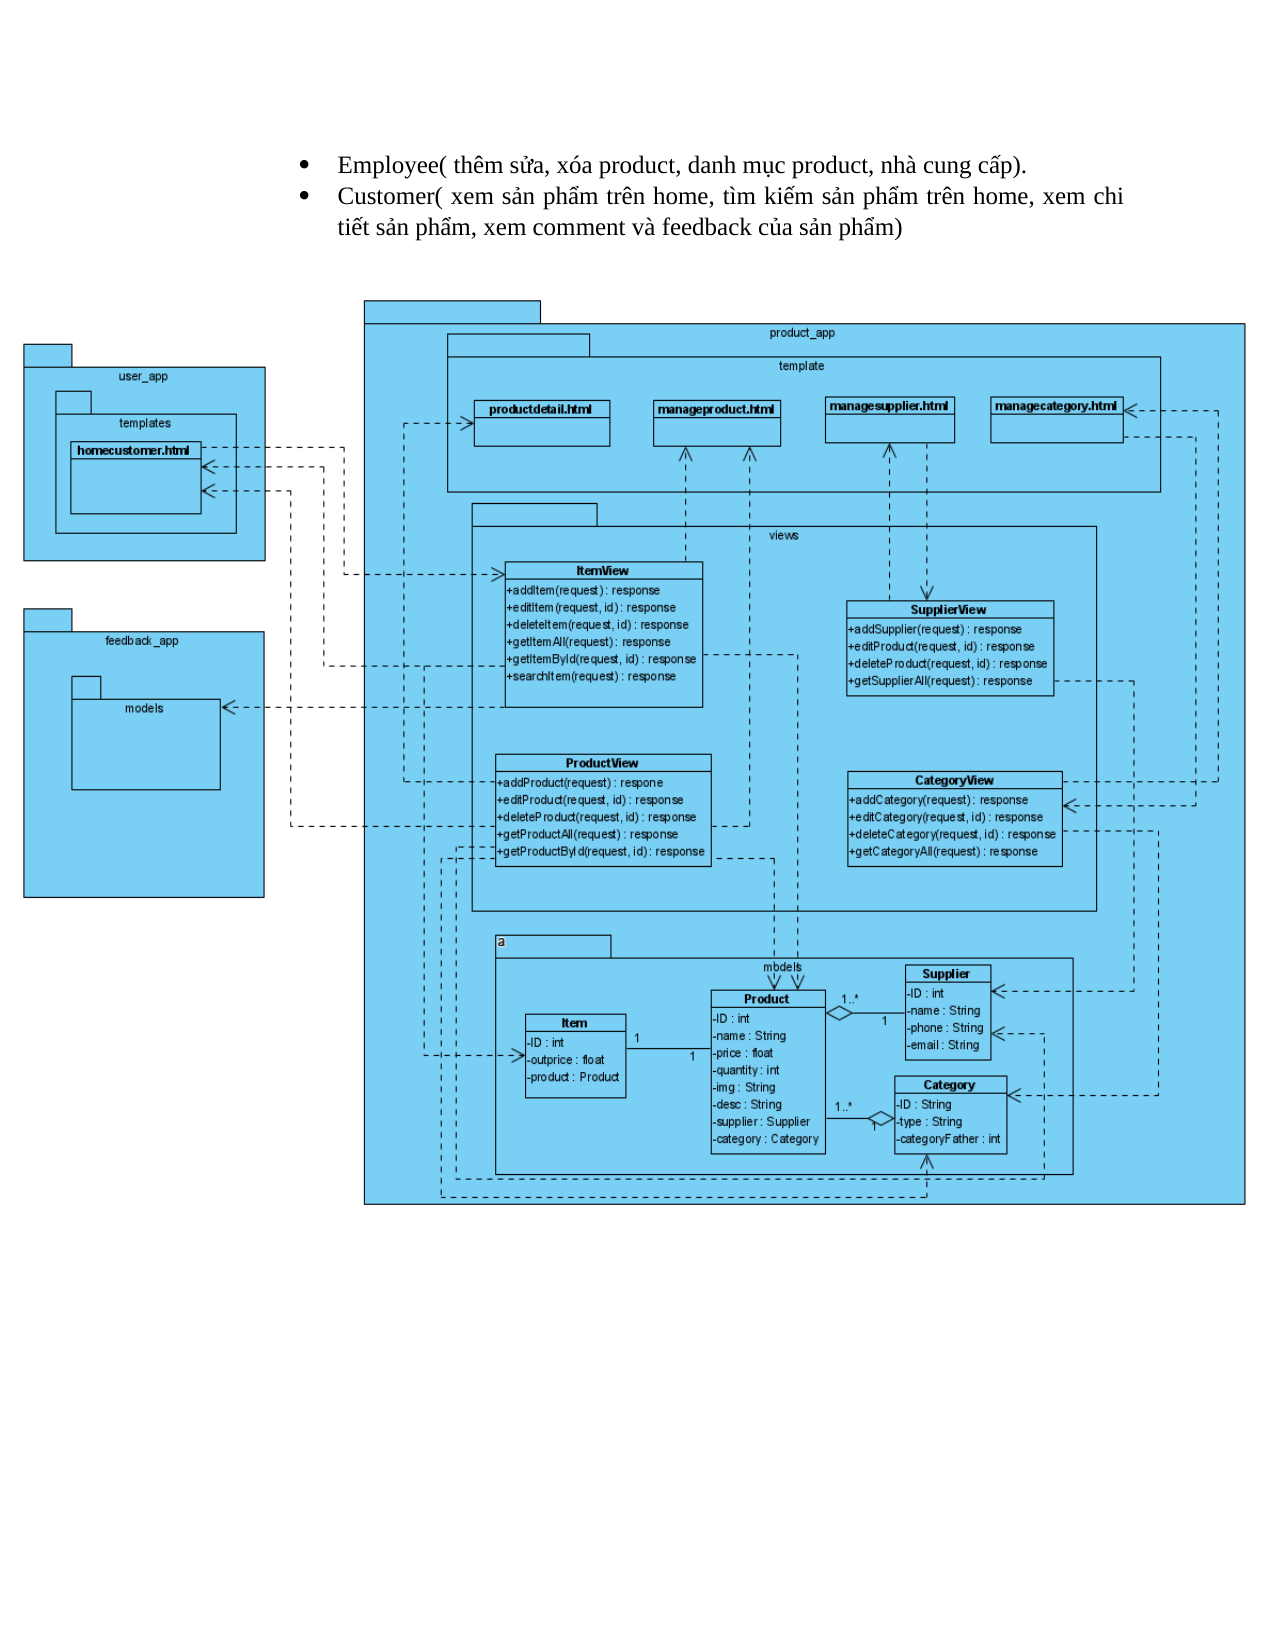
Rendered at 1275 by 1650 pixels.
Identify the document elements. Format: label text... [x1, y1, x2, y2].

picture [17, 290, 1253, 1221]
list Customer( xem sản phẩm trên home, tìm kiếm sản phẩm trên home, xem chi tiết sản phẩm, xem comment và feedback của sản phẩm) [300, 181, 1125, 241]
list Employee( thêm sửa, xóa product, danh mục product, nhà cung cấp). [300, 150, 1125, 179]
